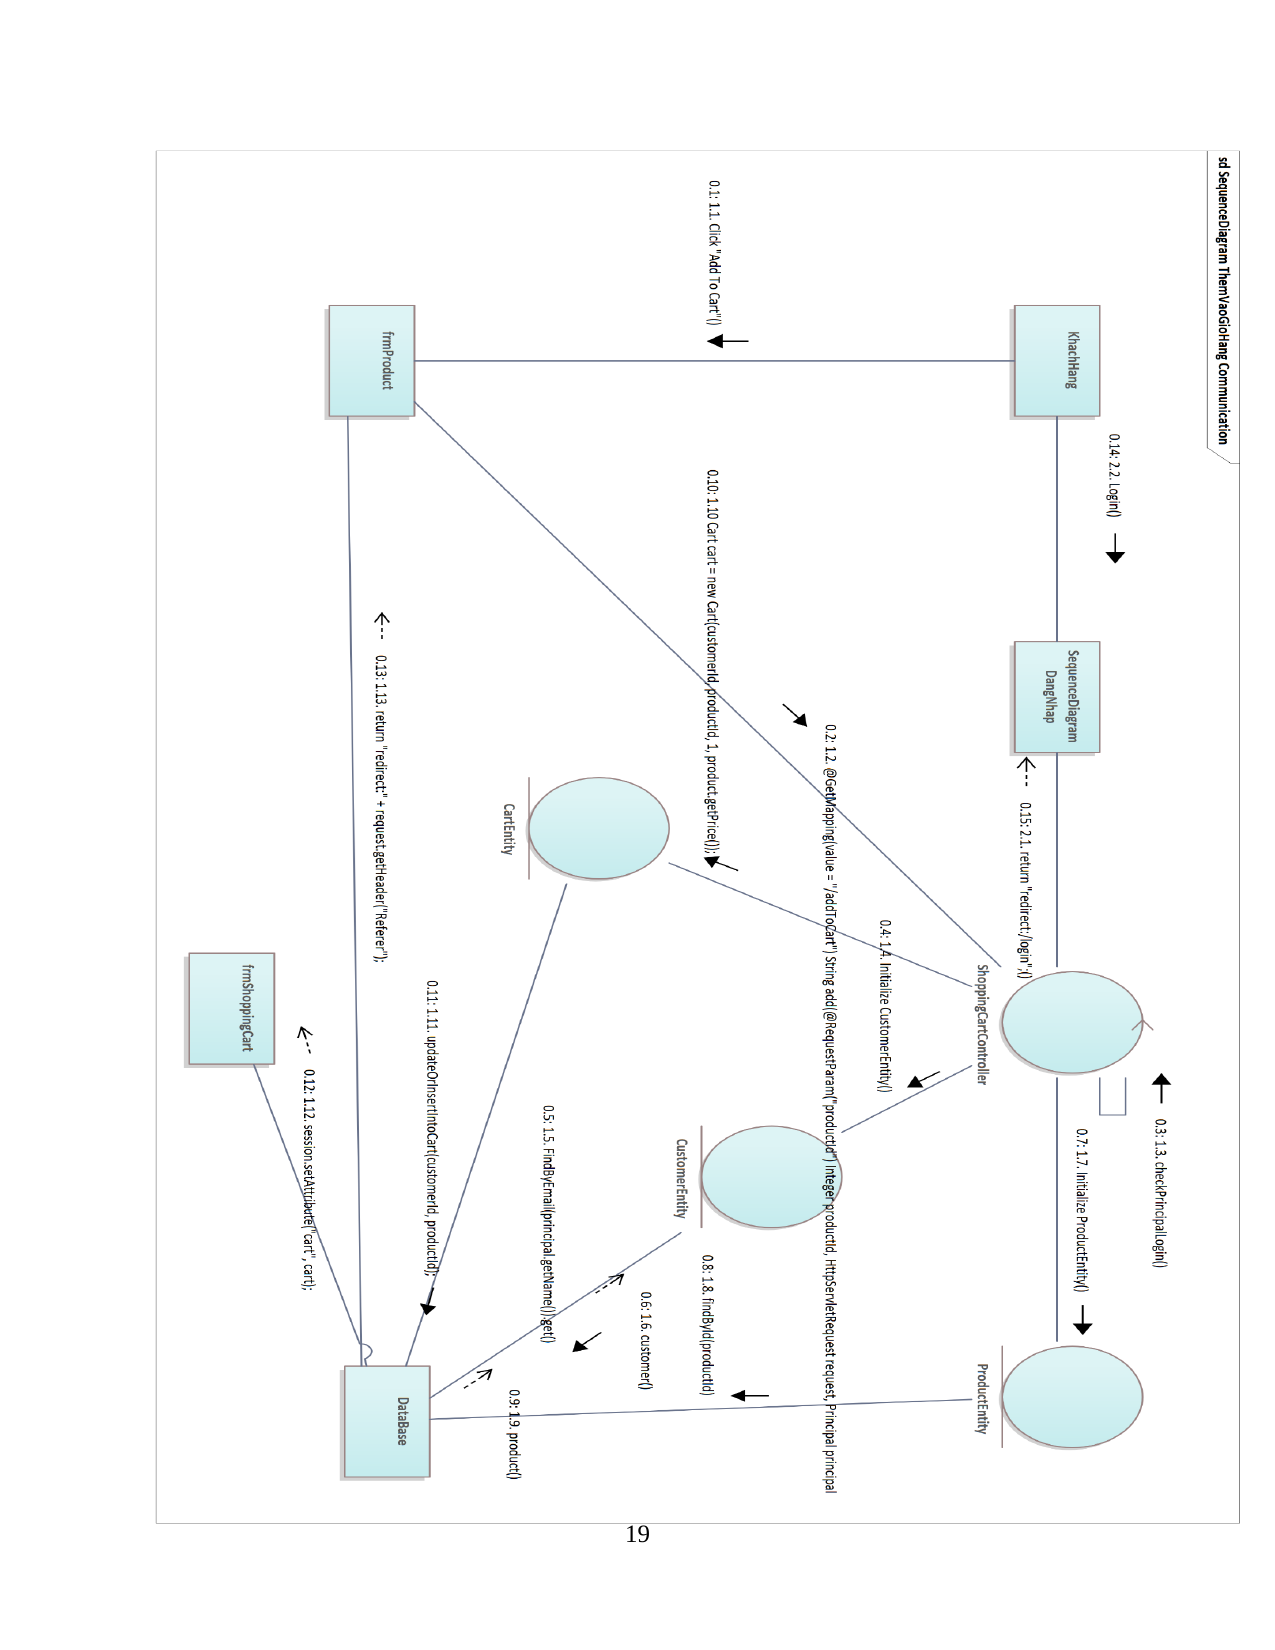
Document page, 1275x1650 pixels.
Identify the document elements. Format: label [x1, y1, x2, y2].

picture [156, 151, 1241, 1522]
